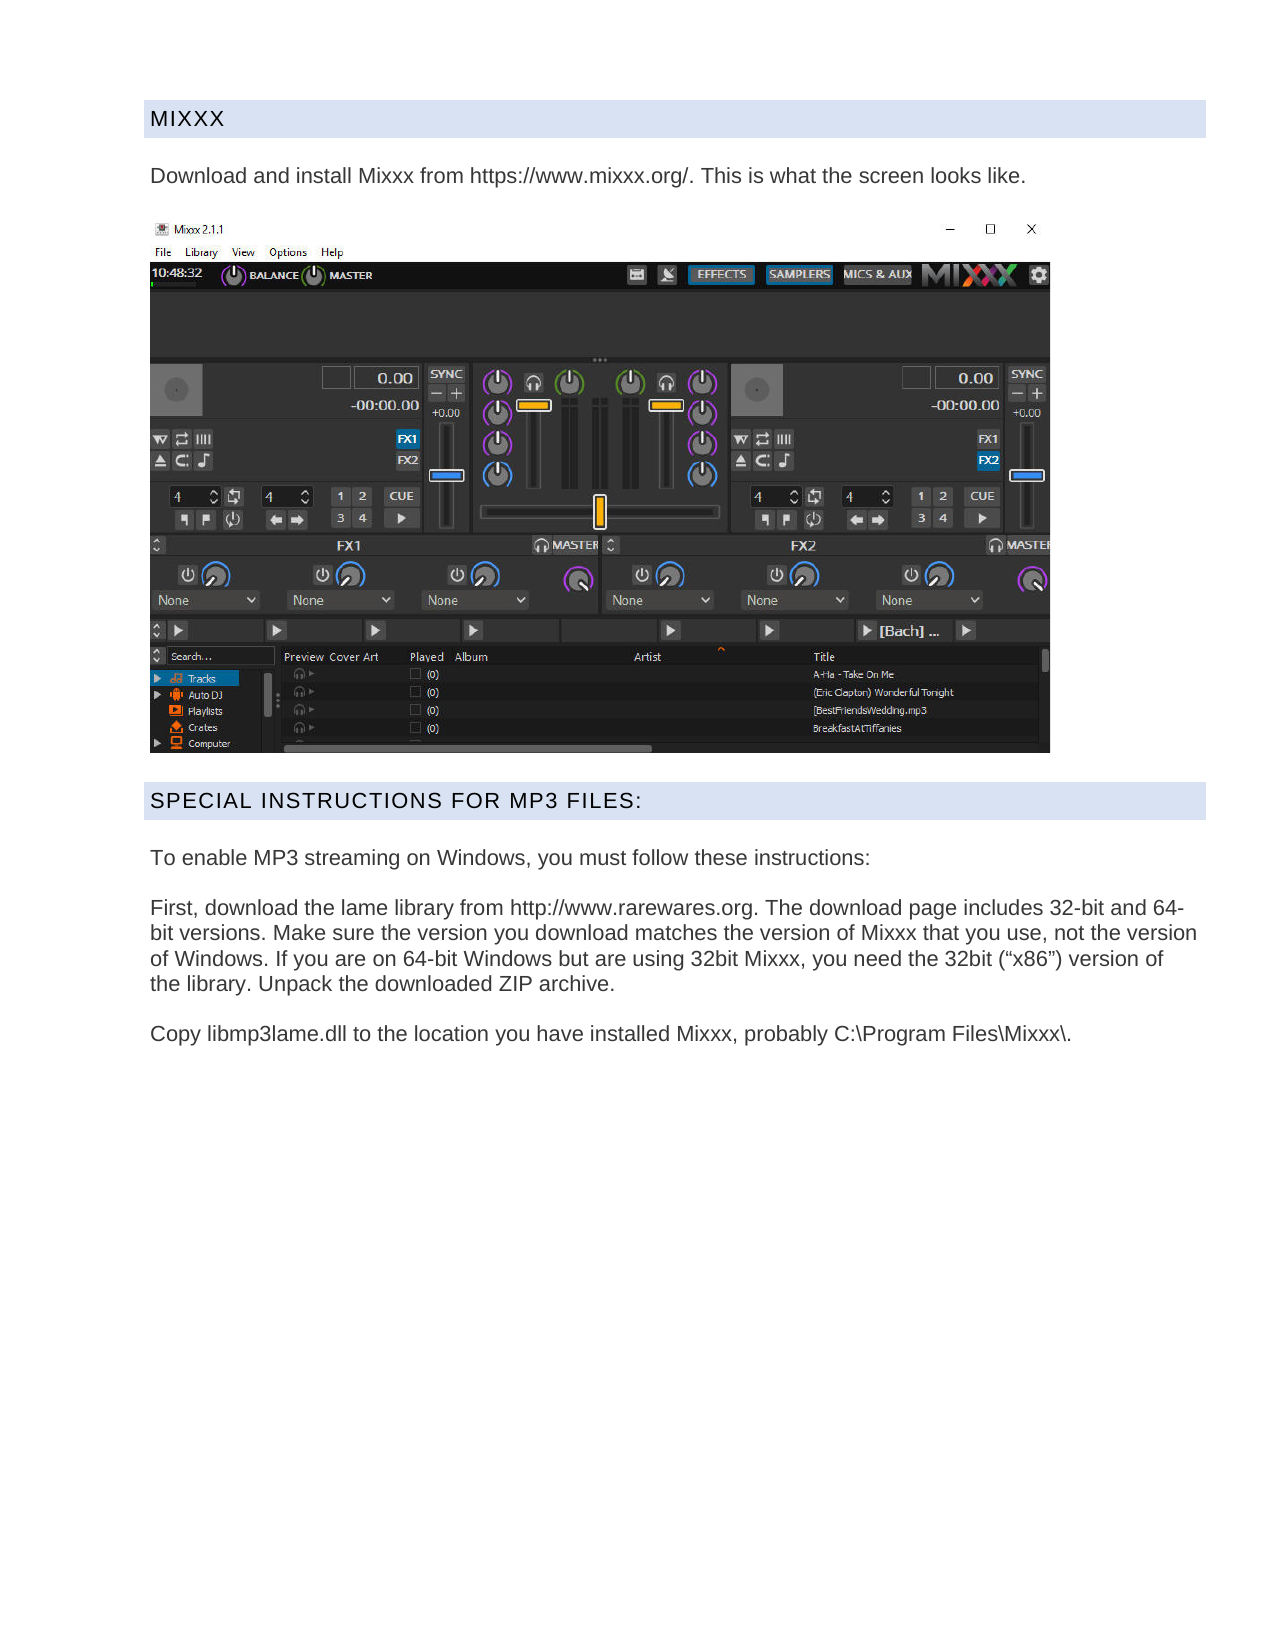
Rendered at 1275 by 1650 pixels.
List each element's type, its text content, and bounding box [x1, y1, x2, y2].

subtitle Special instructions for MP3 files: [150, 789, 1200, 814]
picture [154, 674, 160, 682]
picture [150, 217, 1050, 753]
subtitle MIXXX [150, 106, 1200, 131]
picture [172, 674, 183, 683]
text To enable MP3 streaming on Windows, you must follow these instructions: [150, 845, 1200, 870]
text Download and install Mixxx from https://www.mixxx.org/. This is what the screen looks like. [150, 163, 1200, 188]
text Copy libmp3lame.dll to the location you have installed Mixxx, probably C:\Program Files\Mixxx\. [150, 1021, 1200, 1046]
text First, download the lame library from http://www.rarewares.org. The download page includes 32-bit and 64-bit versions. Make sure the version you download matches the version of Mixxx that you use, not the version of Windows. If you are on 64-bit Windows but are using 32bit Mixxx, you need the 32bit (“x86”) version of the library. Unpack the downloaded ZIP archive. [150, 895, 1200, 996]
picture [197, 675, 209, 682]
